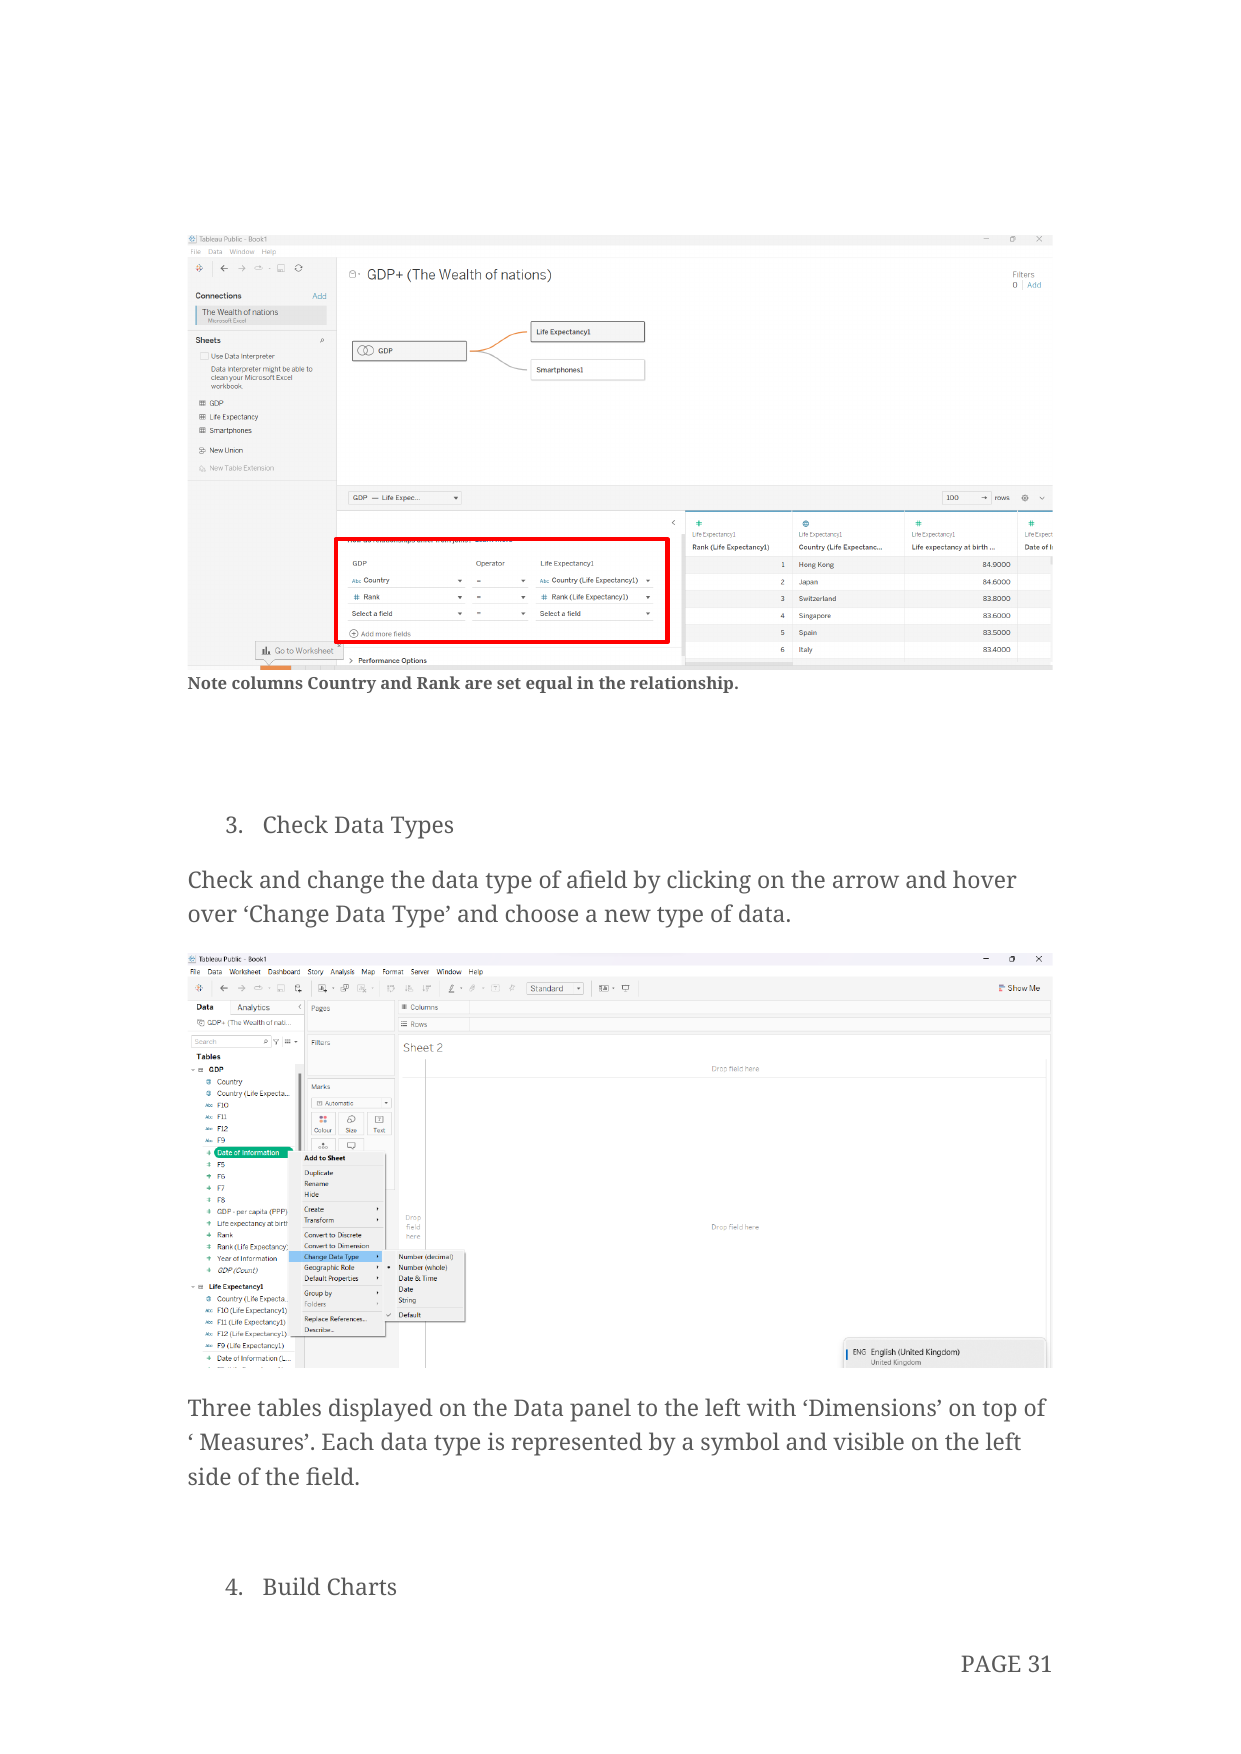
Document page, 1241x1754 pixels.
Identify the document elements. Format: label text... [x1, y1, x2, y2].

text Three tables displayed on the Data panel to the left with ‘Dimensions’ on top of ‘ Measures’. Each data type is represented by a symbol and visible on the left side of the field. [187, 1392, 1053, 1492]
list Check Data Types [225, 808, 1053, 840]
text Check and change the data type of afield by clicking on the arrow and hover over ‘Change Data Type’ and choose a new type of data. [187, 864, 1053, 929]
list Build Charts [225, 1571, 1053, 1602]
picture [187, 953, 1053, 1368]
picture [187, 235, 1053, 670]
text Note columns Country and Rank are set equal in the relationship. [187, 670, 1053, 694]
